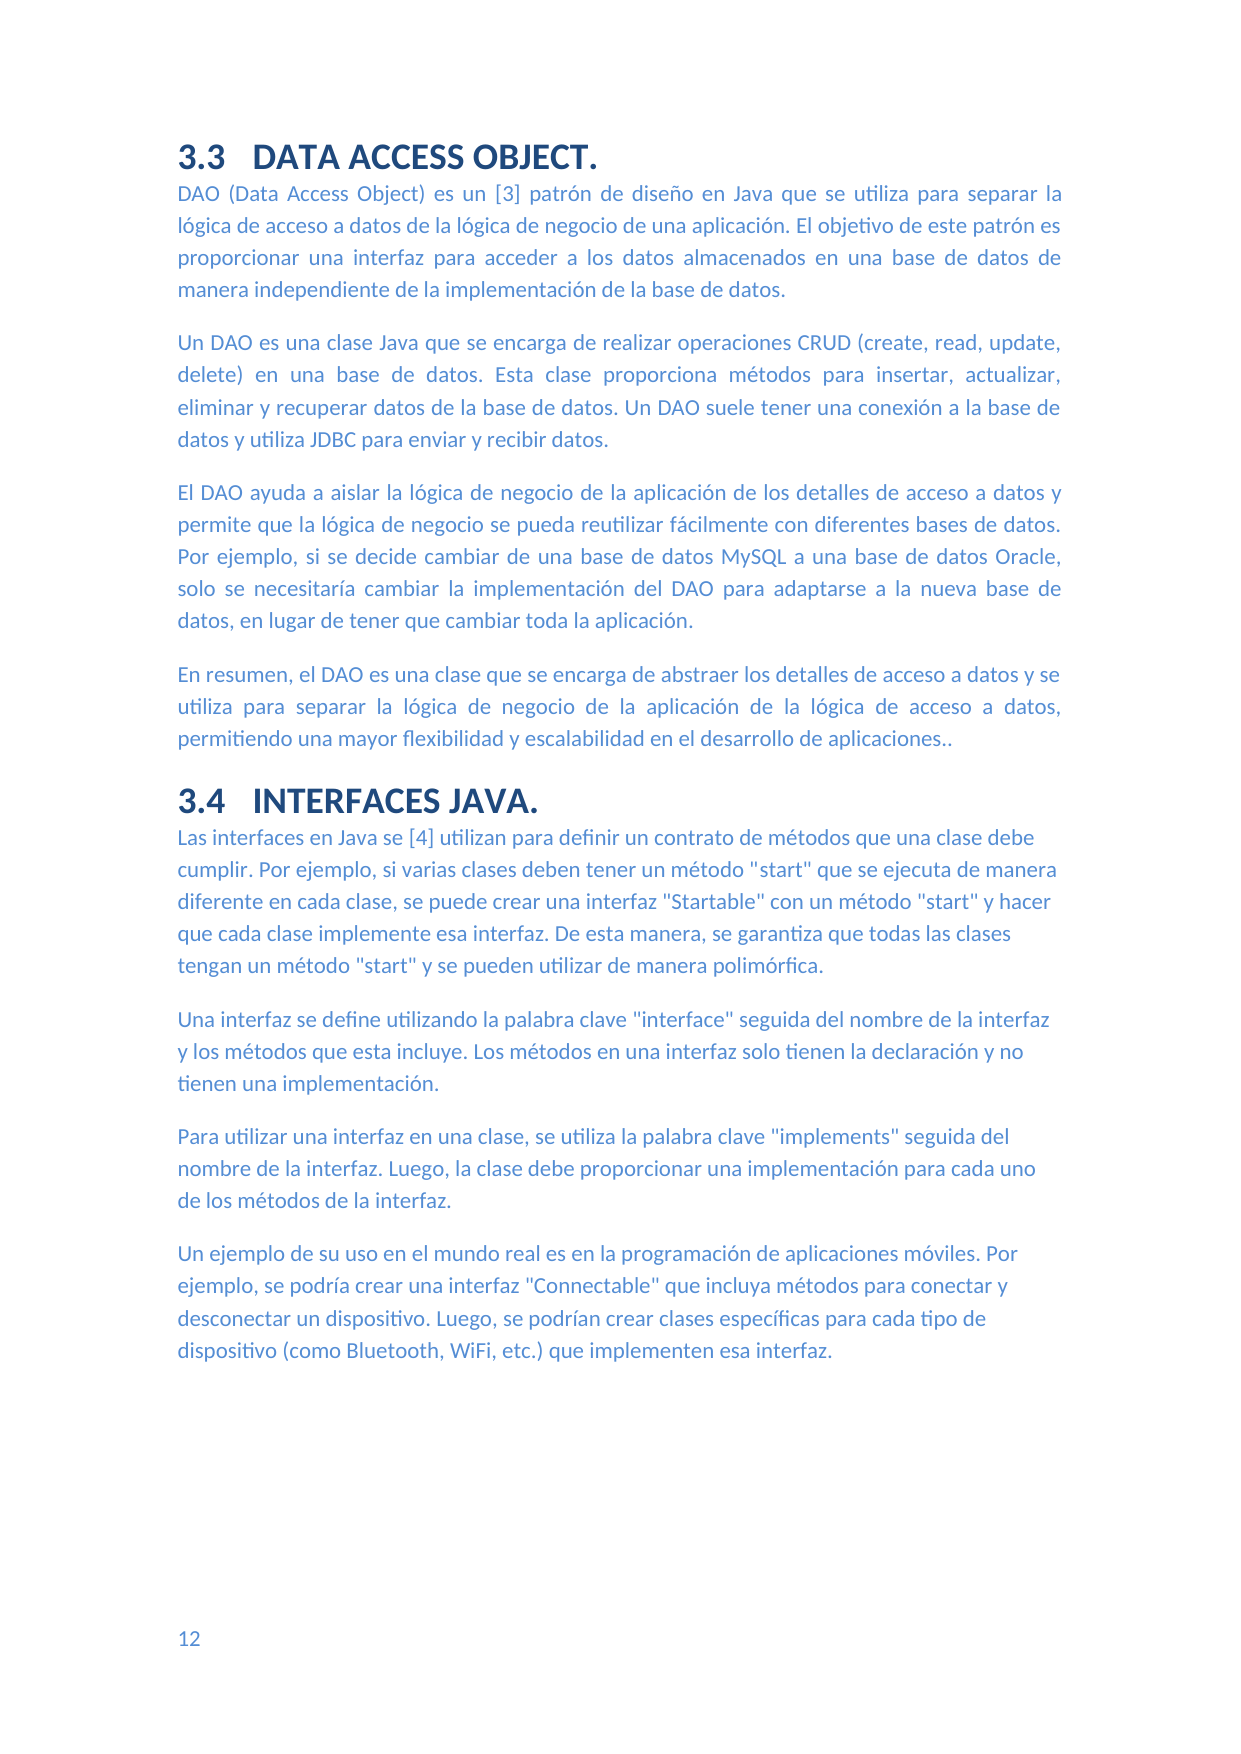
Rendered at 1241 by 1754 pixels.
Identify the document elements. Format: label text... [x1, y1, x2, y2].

text Para utilizar una interfaz en una clase, se utiliza la palabra clave "implements" seguida del nombre de la interfaz. Luego, la clase debe proporcionar una implementación para cada uno de los métodos de la interfaz. [177, 1122, 1063, 1214]
text DAO (Data Access Object) es un patrón de diseño en Java que se utiliza para separar la lógica de acceso a datos de la lógica de negocio de una aplicación. El objetivo de este patrón es proporcionar una interfaz para acceder a los datos almacenados en una base de datos de manera independiente de la implementación de la base de datos. [177, 179, 1063, 303]
subtitle DATA ACCESS OBJECT. [177, 133, 1063, 179]
text Un DAO es una clase Java que se encarga de realizar operaciones CRUD (create, read, update, delete) en una base de datos. Esta clase proporciona métodos para insertar, actualizar, eliminar y recuperar datos de la base de datos. Un DAO suele tener una conexión a la base de datos y utiliza JDBC para enviar y recibir datos. [177, 328, 1063, 453]
text Un ejemplo de su uso en el mundo real es en la programación de aplicaciones móviles. Por ejemplo, se podría crear una interfaz "Connectable" que incluya métodos para conectar y desconectar un dispositivo. Luego, se podrían crear clases específicas para cada tipo de dispositivo (como Bluetooth, WiFi, etc.) que implementen esa interfaz. [177, 1239, 1063, 1364]
subtitle INTERFACES JAVA. [177, 777, 1063, 823]
text El DAO ayuda a aislar la lógica de negocio de la aplicación de los detalles de acceso a datos y permite que la lógica de negocio se pueda reutilizar fácilmente con diferentes bases de datos. Por ejemplo, si se decide cambiar de una base de datos MySQL a una base de datos Oracle, solo se necesitaría cambiar la implementación del DAO para adaptarse a la nueva base de datos, en lugar de tener que cambiar toda la aplicación. [177, 478, 1063, 635]
text Las interfaces en Java se utilizan para definir un contrato de métodos que una clase debe cumplir. Por ejemplo, si varias clases deben tener un método "start" que se ejecuta de manera diferente en cada clase, se puede crear una interfaz "Startable" con un método "start" y hacer que cada clase implemente esa interfaz. De esta manera, se garantiza que todas las clases tengan un método "start" y se pueden utilizar de manera polimórfica. [177, 823, 1063, 980]
text En resumen, el DAO es una clase que se encarga de abstraer los detalles de acceso a datos y se utiliza para separar la lógica de negocio de la aplicación de la lógica de acceso a datos, permitiendo una mayor flexibilidad y escalabilidad en el desarrollo de aplicaciones.. [177, 660, 1063, 752]
text Una interfaz se define utilizando la palabra clave "interface" seguida del nombre de la interfaz y los métodos que esta incluye. Los métodos en una interfaz solo tienen la declaración y no tienen una implementación. [177, 1005, 1063, 1097]
